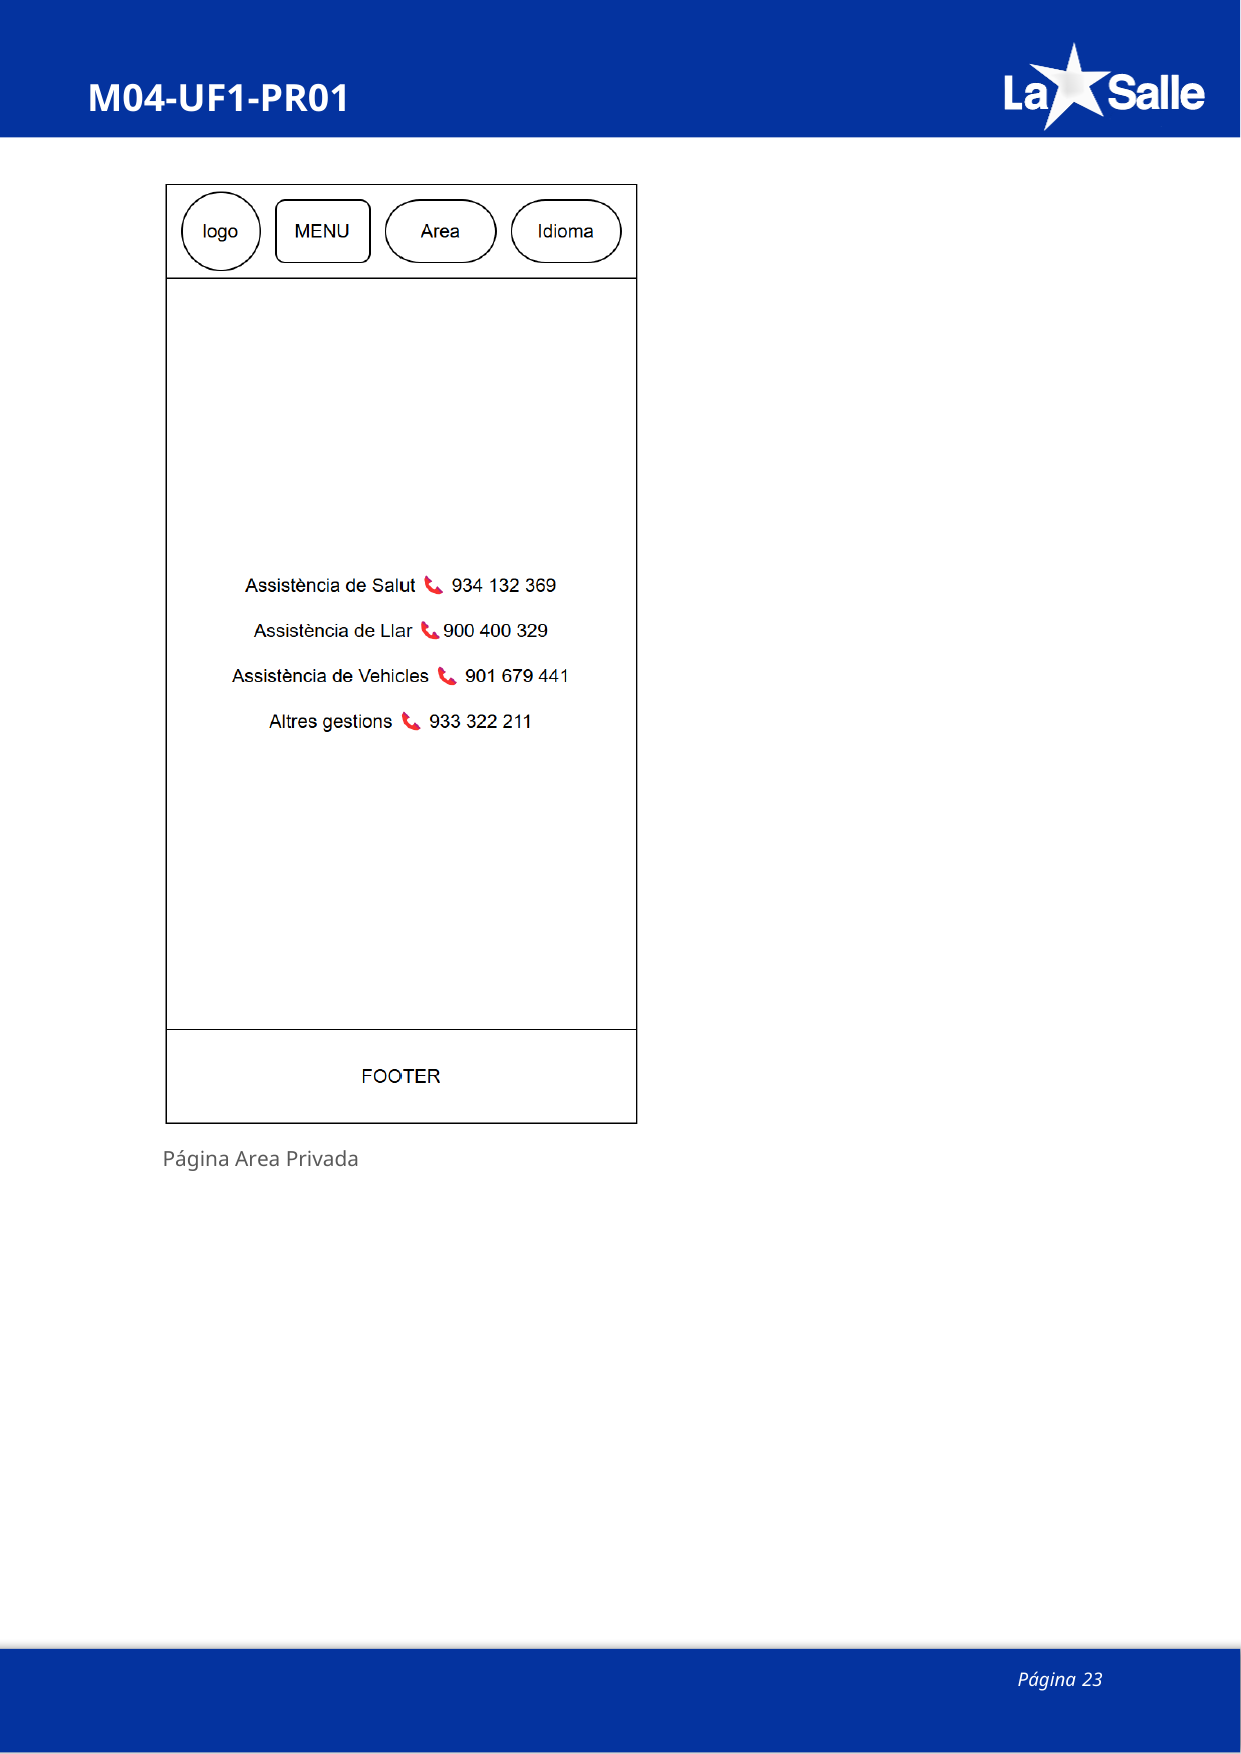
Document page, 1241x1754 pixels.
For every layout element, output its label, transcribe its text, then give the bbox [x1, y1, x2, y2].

text Página Area Privada [162, 1144, 1107, 1173]
picture [162, 177, 638, 1126]
picture [995, 35, 1214, 137]
